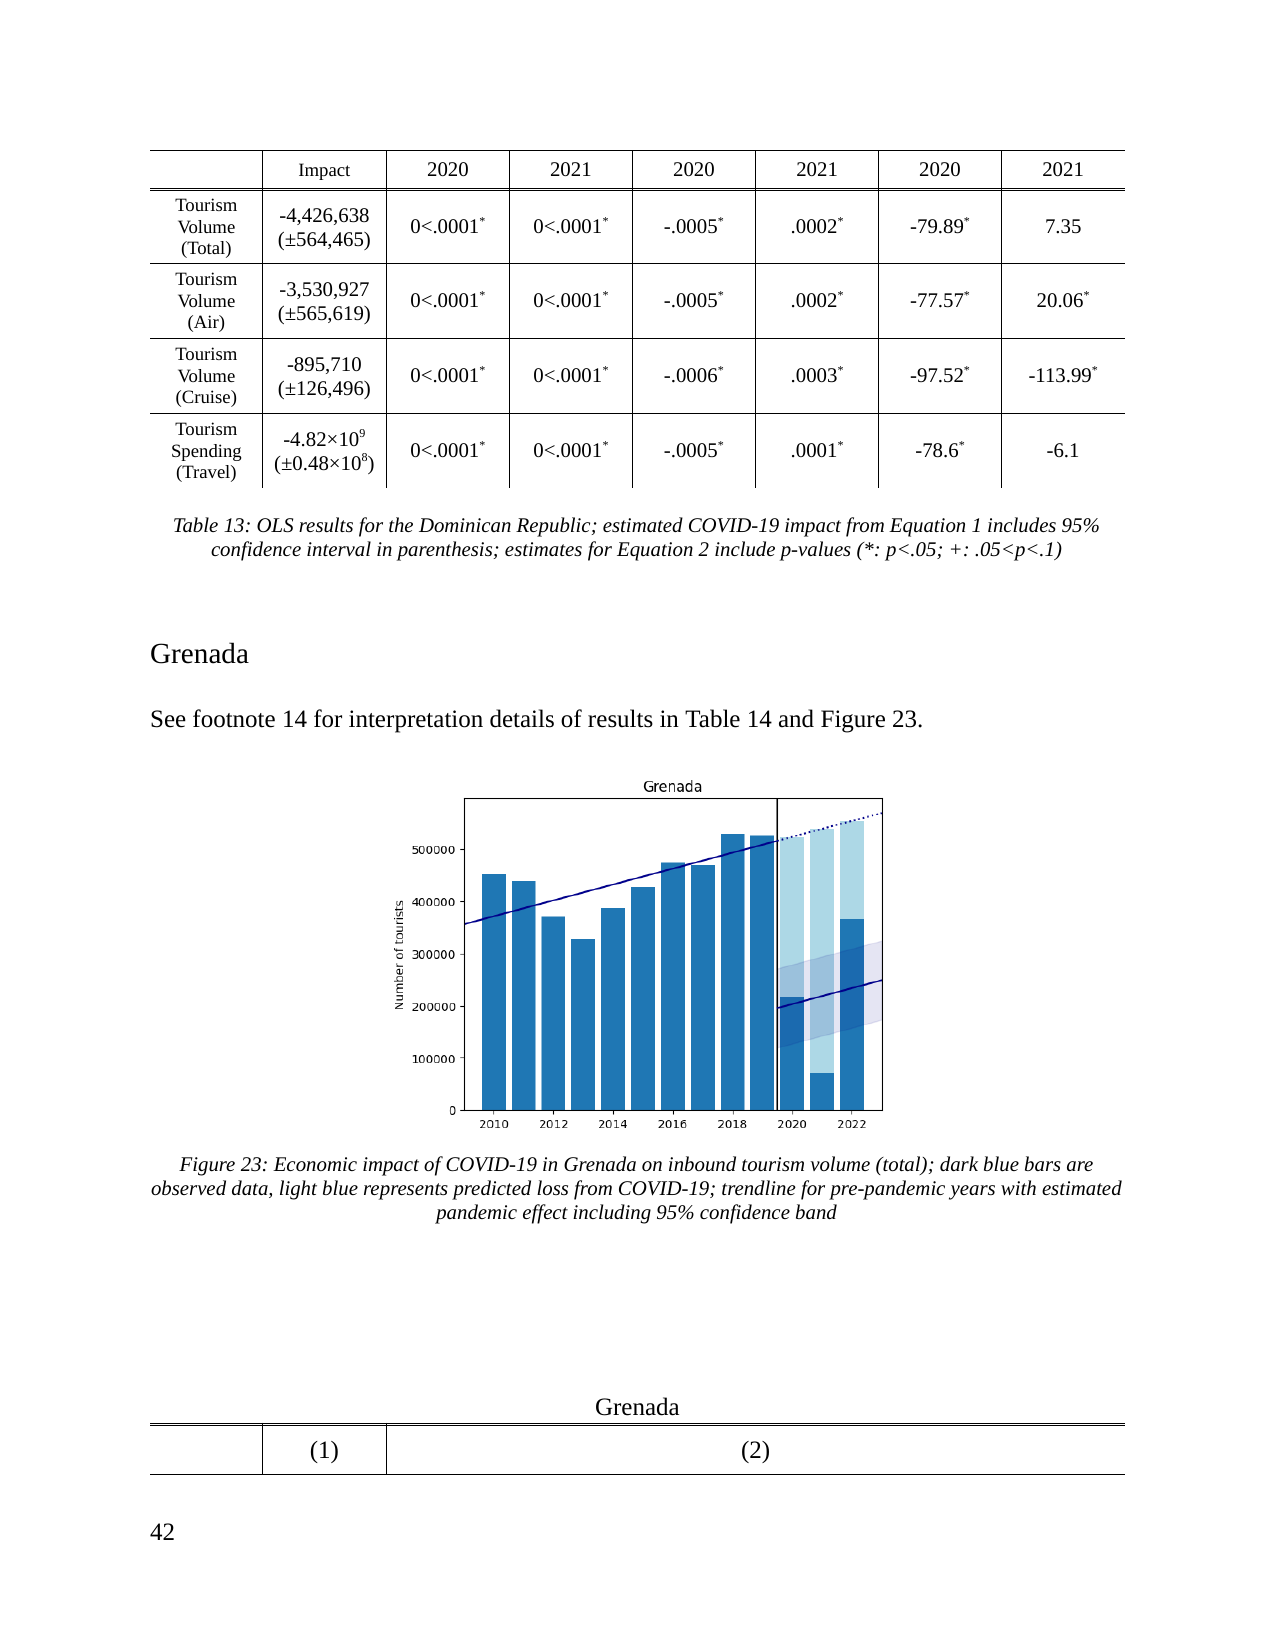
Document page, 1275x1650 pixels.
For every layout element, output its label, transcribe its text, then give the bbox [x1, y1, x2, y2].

table_cell -6.1 [1002, 414, 1124, 487]
table_cell -.0005* [633, 264, 755, 337]
table_header Grenada [150, 1393, 1124, 1422]
text Figure 23: Economic impact of COVID-19 in Grenada on inbound tourism volume (total); dark blue bars are observed data, light blue represents predicted loss from COVID-19; trendline for pre-pandemic years with estimated pandemic effect including 95% confidence band [150, 1152, 1125, 1224]
table_cell -78.6* [879, 414, 1001, 487]
table_cell -3,530,927 (±565,619) [263, 264, 386, 337]
table_cell 0<.0001* [387, 264, 509, 337]
table_cell .0002* [756, 191, 878, 262]
table_cell 2020 [633, 151, 755, 187]
table_cell -4.82×109 (±0.48×108) [263, 414, 386, 487]
table_cell -113.99* [1002, 339, 1124, 412]
table_cell -895,710 (±126,496) [263, 339, 386, 412]
table_cell -79.89* [879, 191, 1001, 262]
table_cell (2) [387, 1426, 1124, 1474]
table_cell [263, 151, 386, 187]
table_cell .0002* [756, 264, 878, 337]
text Table 13: OLS results for the Dominican Republic; estimated COVID-19 impact from Equation 1 includes 95% confidence interval in parenthesis; estimates for Equation 2 include p-values (*: p<.05; +: .05<p<.1) [150, 512, 1125, 561]
table_cell 0<.0001* [387, 339, 509, 412]
table_cell 0<.0001* [510, 191, 632, 262]
table_cell 2020 [879, 151, 1001, 187]
table_cell 2020 [387, 151, 509, 187]
subtitle Grenada [150, 637, 1125, 670]
table_cell 0<.0001* [510, 414, 632, 487]
table_cell 0<.0001* [510, 264, 632, 337]
text See footnote 14 for interpretation details of results in Table 14 and Figure 23. [150, 704, 1125, 732]
table_cell 0<.0001* [387, 191, 509, 262]
table_cell -.0005* [633, 191, 755, 262]
table_cell 2021 [510, 151, 632, 187]
table_cell Tourism Volume (Cruise) [150, 339, 262, 412]
table_cell (1) [263, 1426, 386, 1474]
table_cell 7.35 [1002, 191, 1124, 262]
table_cell Tourism Volume (Air) [150, 264, 262, 337]
table_cell -4,426,638 (±564,465) [263, 191, 386, 262]
table_cell 2021 [756, 151, 878, 187]
table_cell -.0005* [633, 414, 755, 487]
table_cell .0001* [756, 414, 878, 487]
table_cell -.0006* [633, 339, 755, 412]
table_cell 2021 [1002, 151, 1124, 187]
table_cell [150, 1426, 262, 1474]
table_cell -77.57* [879, 264, 1001, 337]
table_cell 0<.0001* [387, 414, 509, 487]
table_cell -97.52* [879, 339, 1001, 412]
picture [387, 771, 889, 1138]
table_cell Tourism Volume (Total) [150, 191, 262, 262]
table_cell 0<.0001* [510, 339, 632, 412]
table_cell .0003* [756, 339, 878, 412]
table_cell Tourism Spending (Travel) [150, 414, 262, 487]
table_cell 20.06* [1002, 264, 1124, 337]
